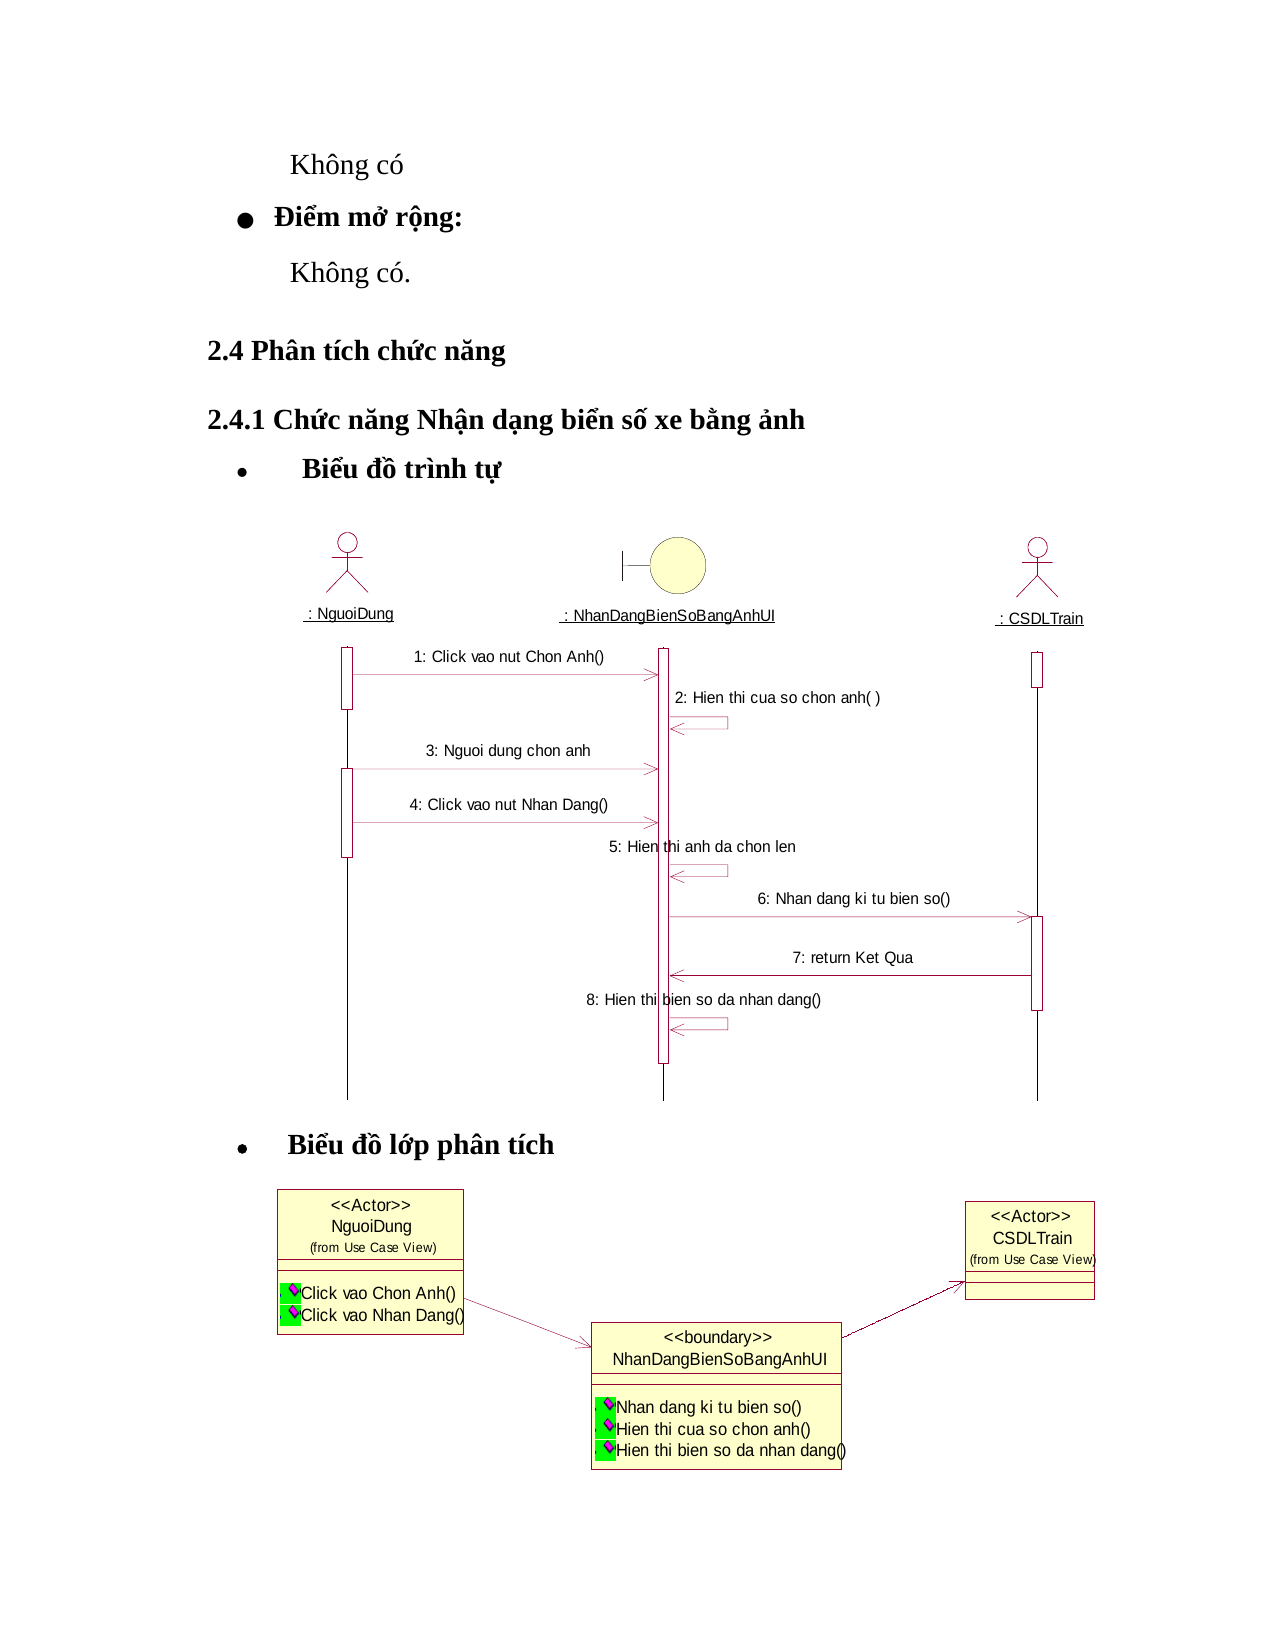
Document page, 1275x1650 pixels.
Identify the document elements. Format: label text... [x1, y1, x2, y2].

text Không có [244, 147, 1156, 181]
text Không có. [244, 255, 1156, 289]
subtitle Chức năng Nhận dạng biển số xe bằng ảnh [207, 402, 1156, 436]
list Biểu đồ trình tự [236, 451, 1156, 484]
list Biểu đồ lớp phân tích [236, 1127, 1156, 1161]
subtitle Phân tích chức năng [207, 333, 1156, 366]
list Điểm mở rộng: [236, 196, 1156, 238]
